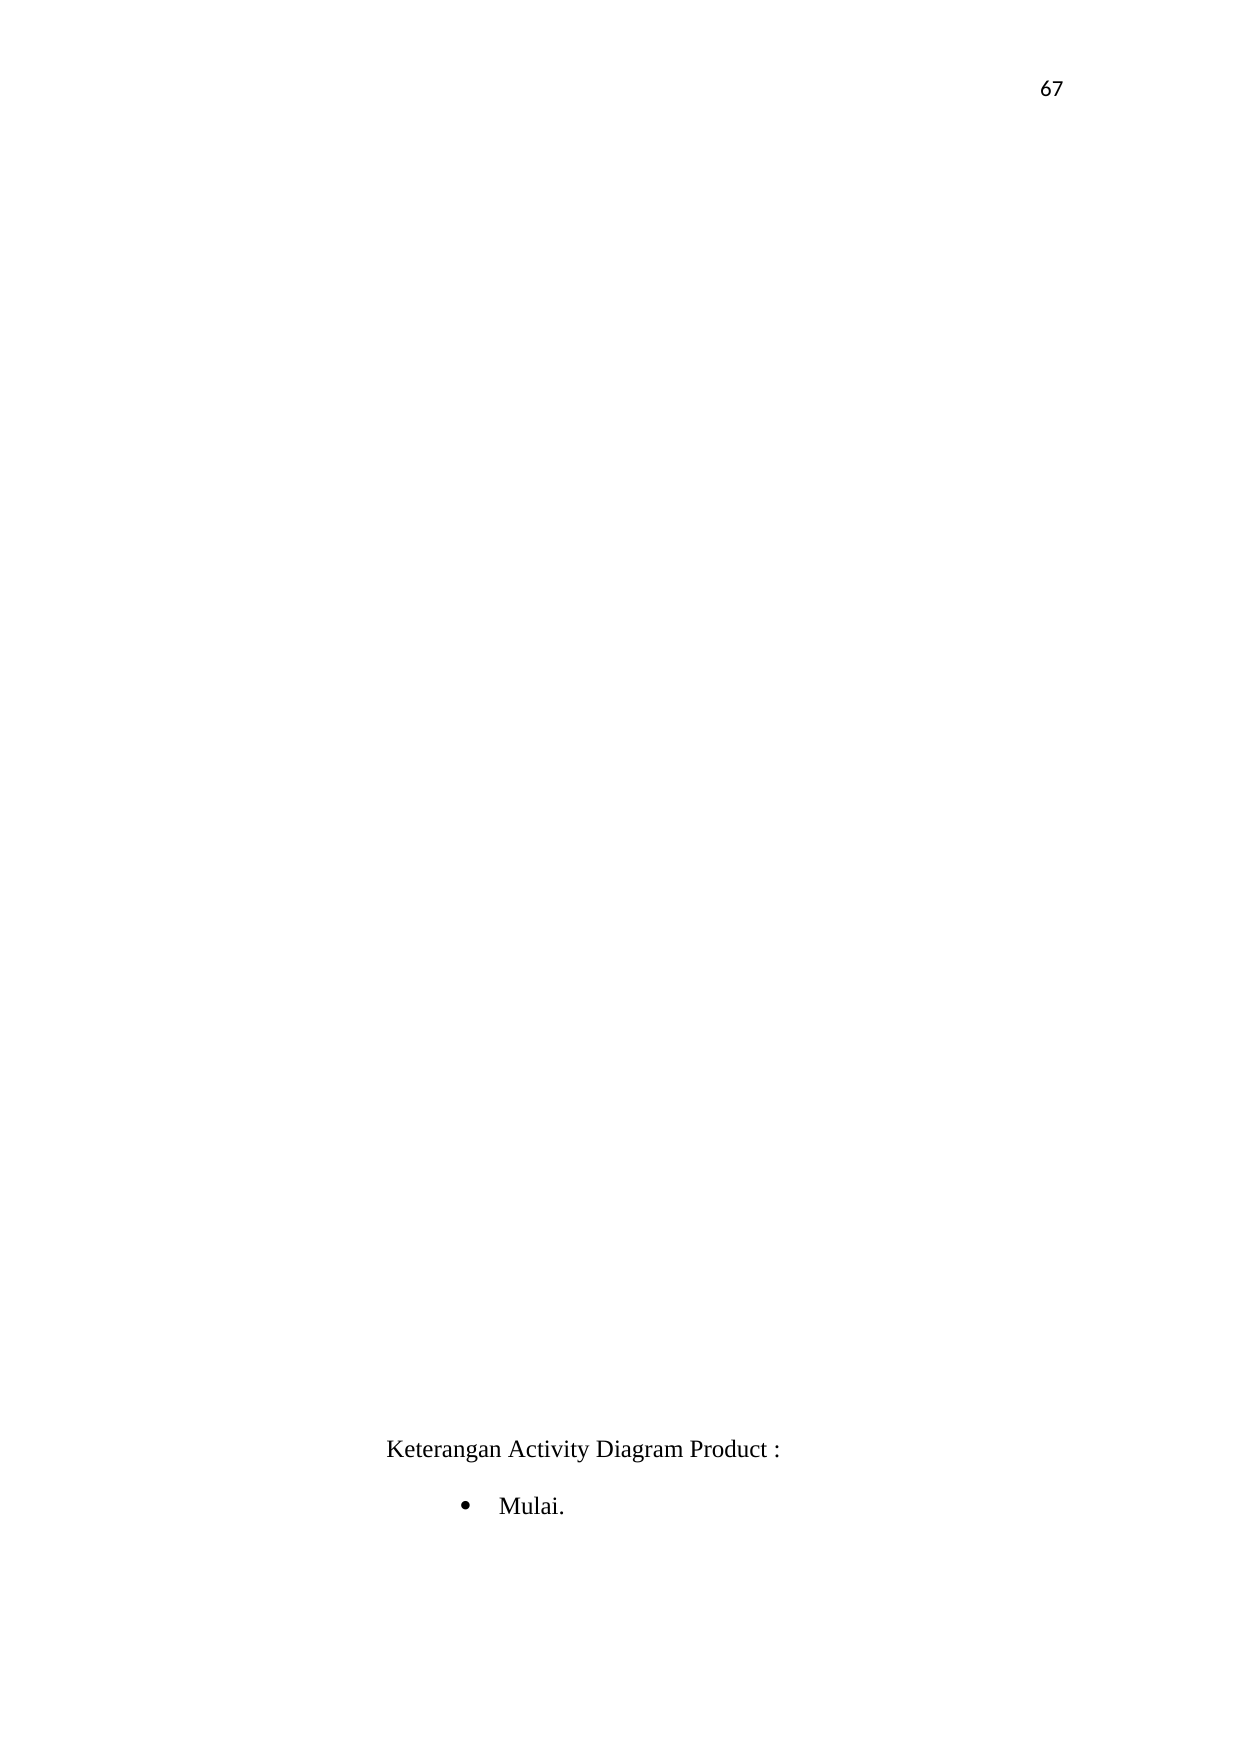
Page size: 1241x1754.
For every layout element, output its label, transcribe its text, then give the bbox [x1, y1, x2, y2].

list Mulai. [461, 1491, 1063, 1520]
list Keterangan Activity Diagram Product : [386, 1434, 1063, 1462]
